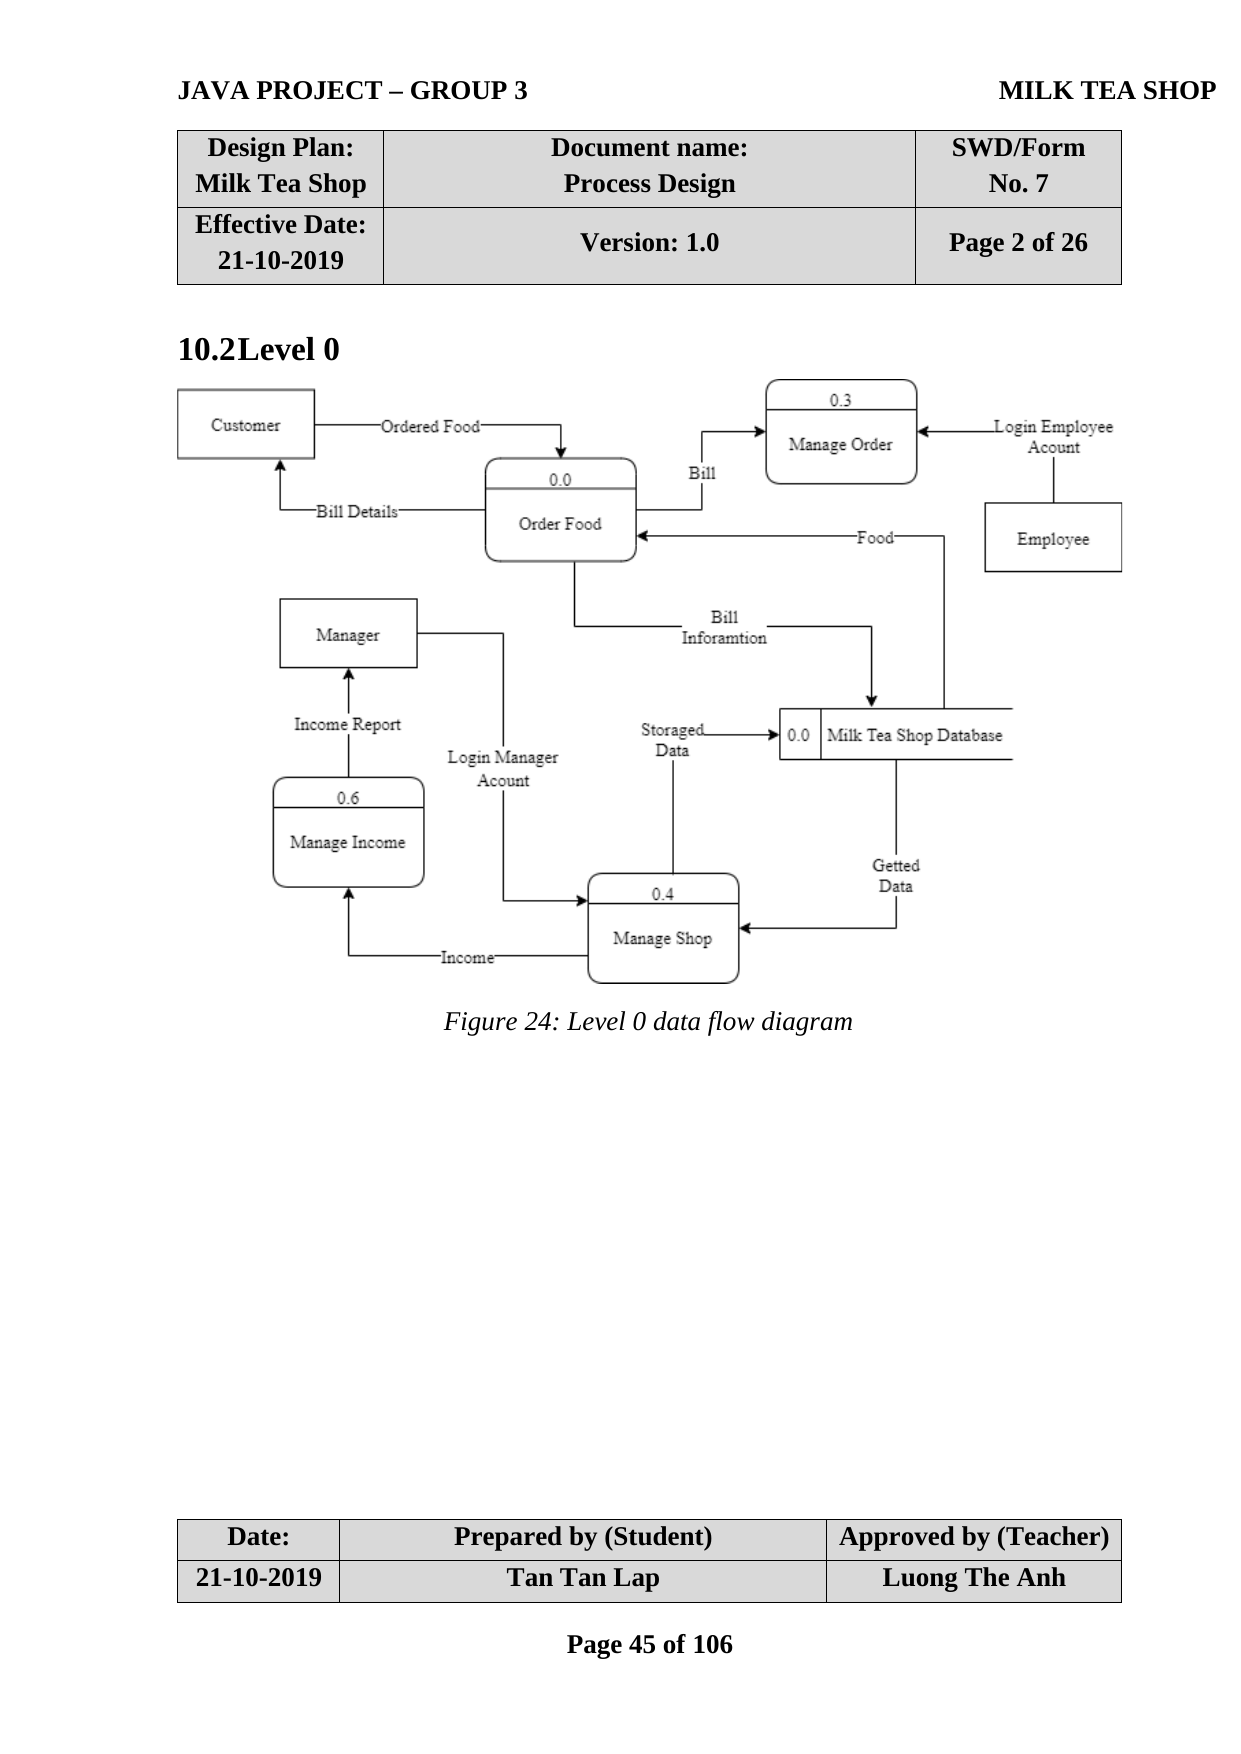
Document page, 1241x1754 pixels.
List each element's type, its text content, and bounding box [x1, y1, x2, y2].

subtitle Level 0 [177, 329, 1122, 367]
picture [177, 379, 1123, 984]
